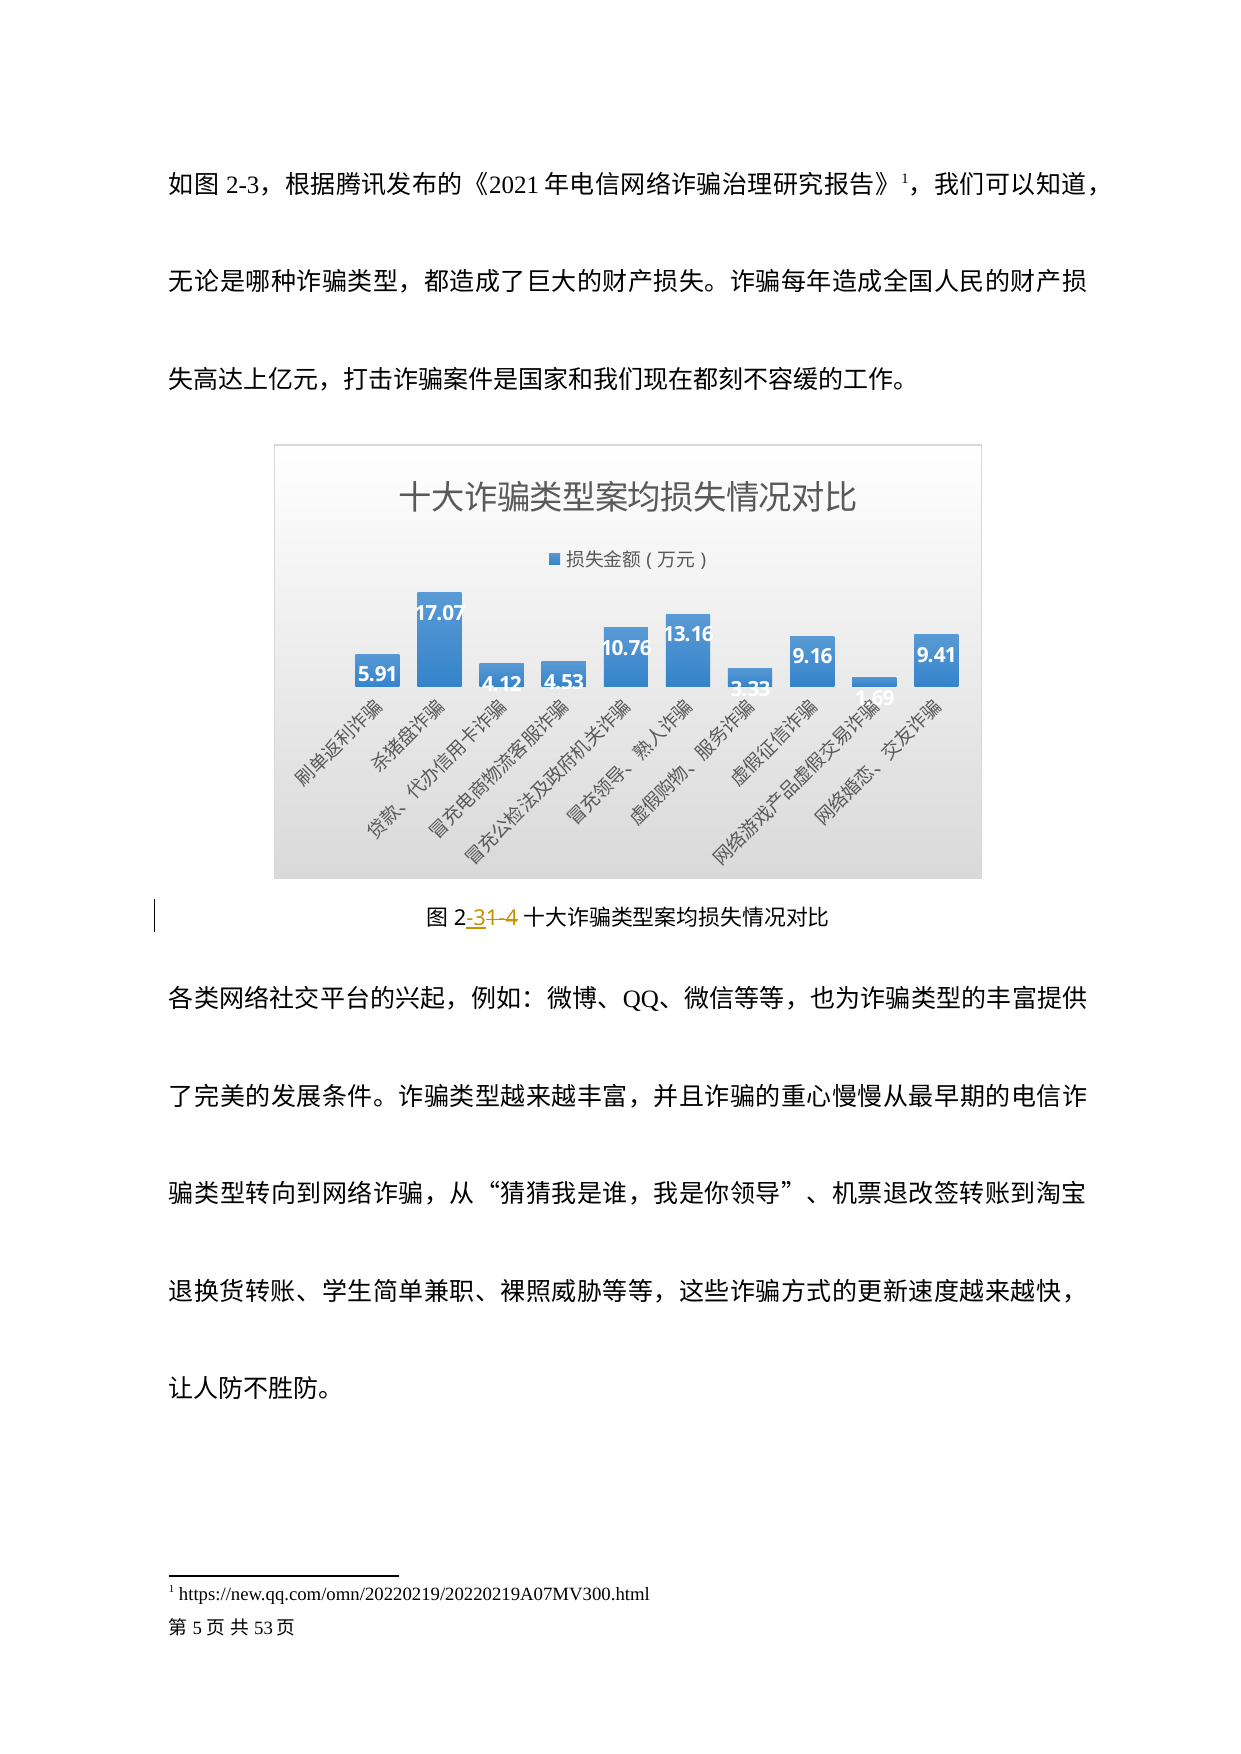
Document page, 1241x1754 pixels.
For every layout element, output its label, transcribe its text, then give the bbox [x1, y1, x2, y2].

text 图 2 十大诈骗类型案均损失情况对比 [169, 899, 1087, 932]
text 如，根据腾讯发布的《2021年电信网络诈骗治理研究报告》，我们可以知道，无论是哪种诈骗类型，都造成了巨大的财产损失。诈骗每年造成全国人民的财产损失高达上亿元，打击诈骗案件是国家和我们现在都刻不容缓的工作。 [169, 150, 1087, 410]
text 各类网络社交平台的兴起，例如：微博、QQ、微信等等，也为诈骗类型的丰富提供了完美的发展条件。诈骗类型越来越丰富，并且诈骗的重心慢慢从最早期的电信诈骗类型转向到网络诈骗，从“猜猜我是谁，我是你领导”、机票退改签转账到淘宝退换货转账、学生简单兼职、裸照威胁等等，这些诈骗方式的更新速度越来越快，让人防不胜防。 [169, 964, 1087, 1419]
